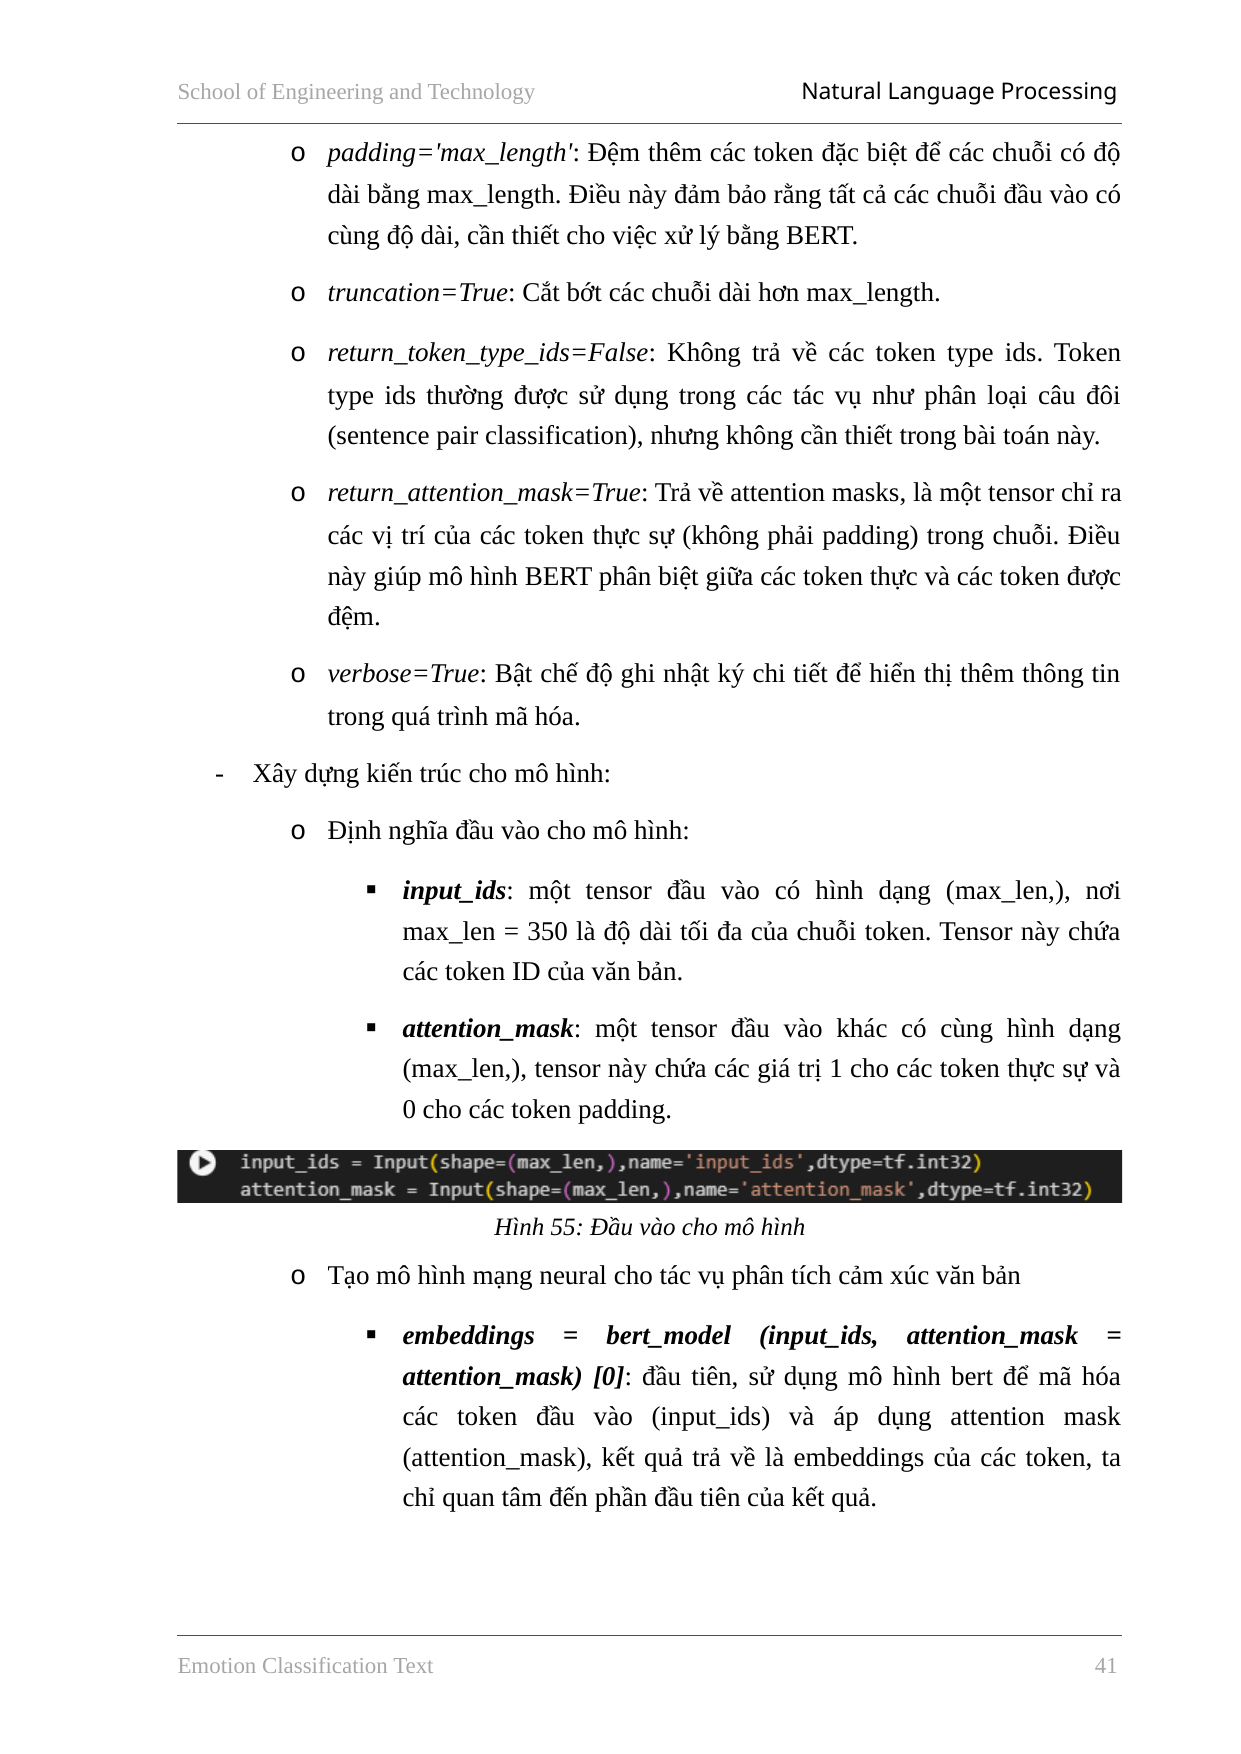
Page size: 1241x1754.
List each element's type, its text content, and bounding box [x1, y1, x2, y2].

picture [177, 1150, 1123, 1203]
list Tạo mô hình mạng neural cho tác vụ phân tích cảm xúc văn bản [290, 1259, 1122, 1293]
list Định nghĩa đầu vào cho mô hình: [290, 814, 1122, 847]
list input_ids: một tensor đầu vào có hình dạng (max_len,), nơi max_len = 350 là độ dài tối đa của chuỗi token. Tensor này chứa các token ID của văn bản. [365, 874, 1122, 986]
list return_token_type_ids=False: Không trả về các token type ids. Token type ids thường được sử dụng trong các tác vụ như phân loại câu đôi (sentence pair classification), nhưng không cần thiết trong bài toán này. [290, 336, 1122, 451]
list Xây dựng kiến trúc cho mô hình: [215, 757, 1122, 788]
list attention_mask: một tensor đầu vào khác có cùng hình dạng (max_len,), tensor này chứa các giá trị 1 cho các token thực sự và 0 cho các token padding. [365, 1012, 1122, 1124]
list verbose=True: Bật chế độ ghi nhật ký chi tiết để hiển thị thêm thông tin trong quá trình mã hóa. [290, 657, 1122, 731]
list truncation=True: Cắt bớt các chuỗi dài hơn max_length. [290, 276, 1122, 309]
text Hình 55: Đầu vào cho mô hình [177, 1212, 1122, 1240]
list return_attention_mask=True: Trả về attention masks, là một tensor chỉ ra các vị trí của các token thực sự (không phải padding) trong chuỗi. Điều này giúp mô hình BERT phân biệt giữa các token thực và các token được đệm. [290, 476, 1122, 631]
list embeddings = bert_model (input_ids, attention_mask = attention_mask) [0]: đầu tiên, sử dụng mô hình bert để mã hóa các token đầu vào (input_ids) và áp dụng attention mask (attention_mask), kết quả trả về là embeddings của các token, ta chỉ quan tâm đến phần đầu tiên của kết quả. [365, 1319, 1122, 1512]
list padding='max_length': Đệm thêm các token đặc biệt để các chuỗi có độ dài bằng max_length. Điều này đảm bảo rằng tất cả các chuỗi đầu vào có cùng độ dài, cần thiết cho việc xử lý bằng BERT. [290, 136, 1122, 250]
